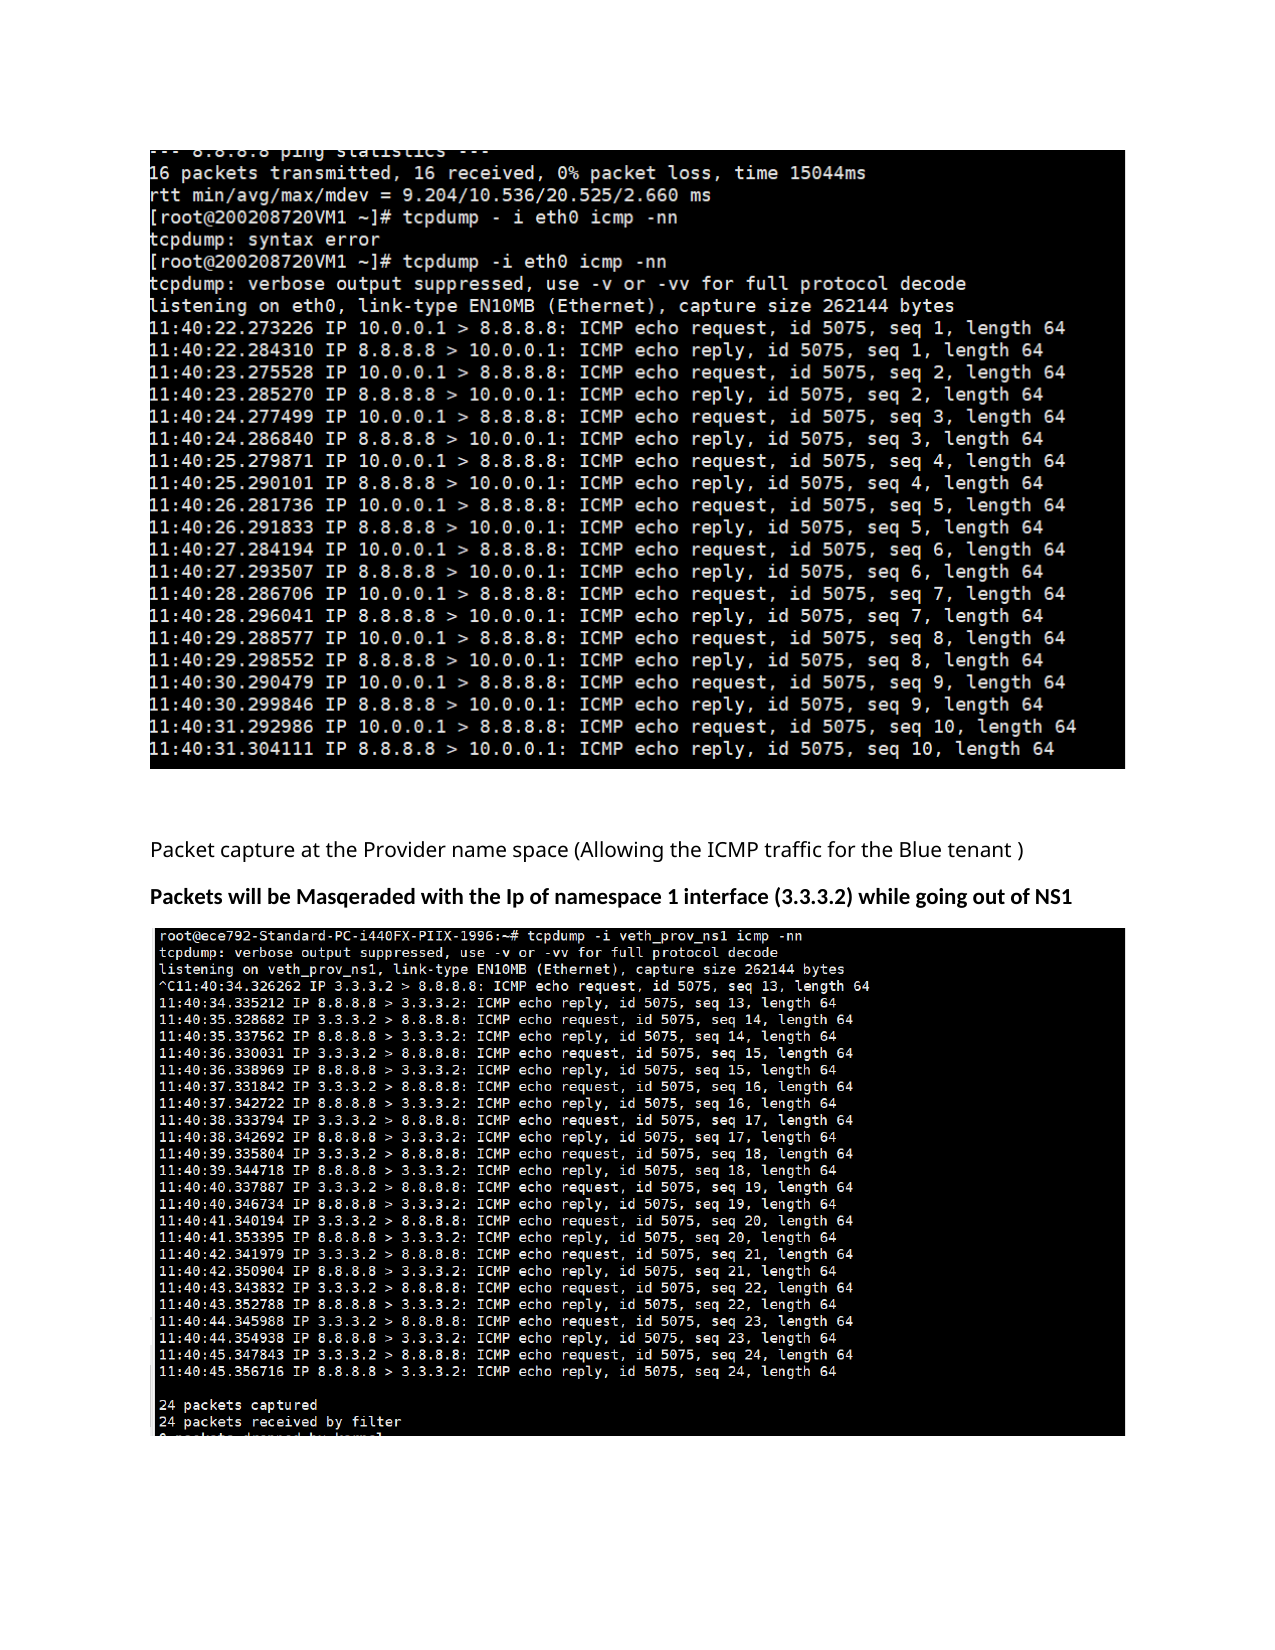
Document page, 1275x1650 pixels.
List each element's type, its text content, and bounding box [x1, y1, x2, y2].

text Packet capture at the Provider name space (Allowing the ICMP traffic for the Blue tenant ) [150, 835, 1125, 863]
picture [150, 928, 1125, 1436]
picture [150, 150, 1125, 769]
text Packets will be Masqeraded with the Ip of namespace 1 interface (3.3.3.2) while going out of NS1 [150, 882, 1125, 910]
